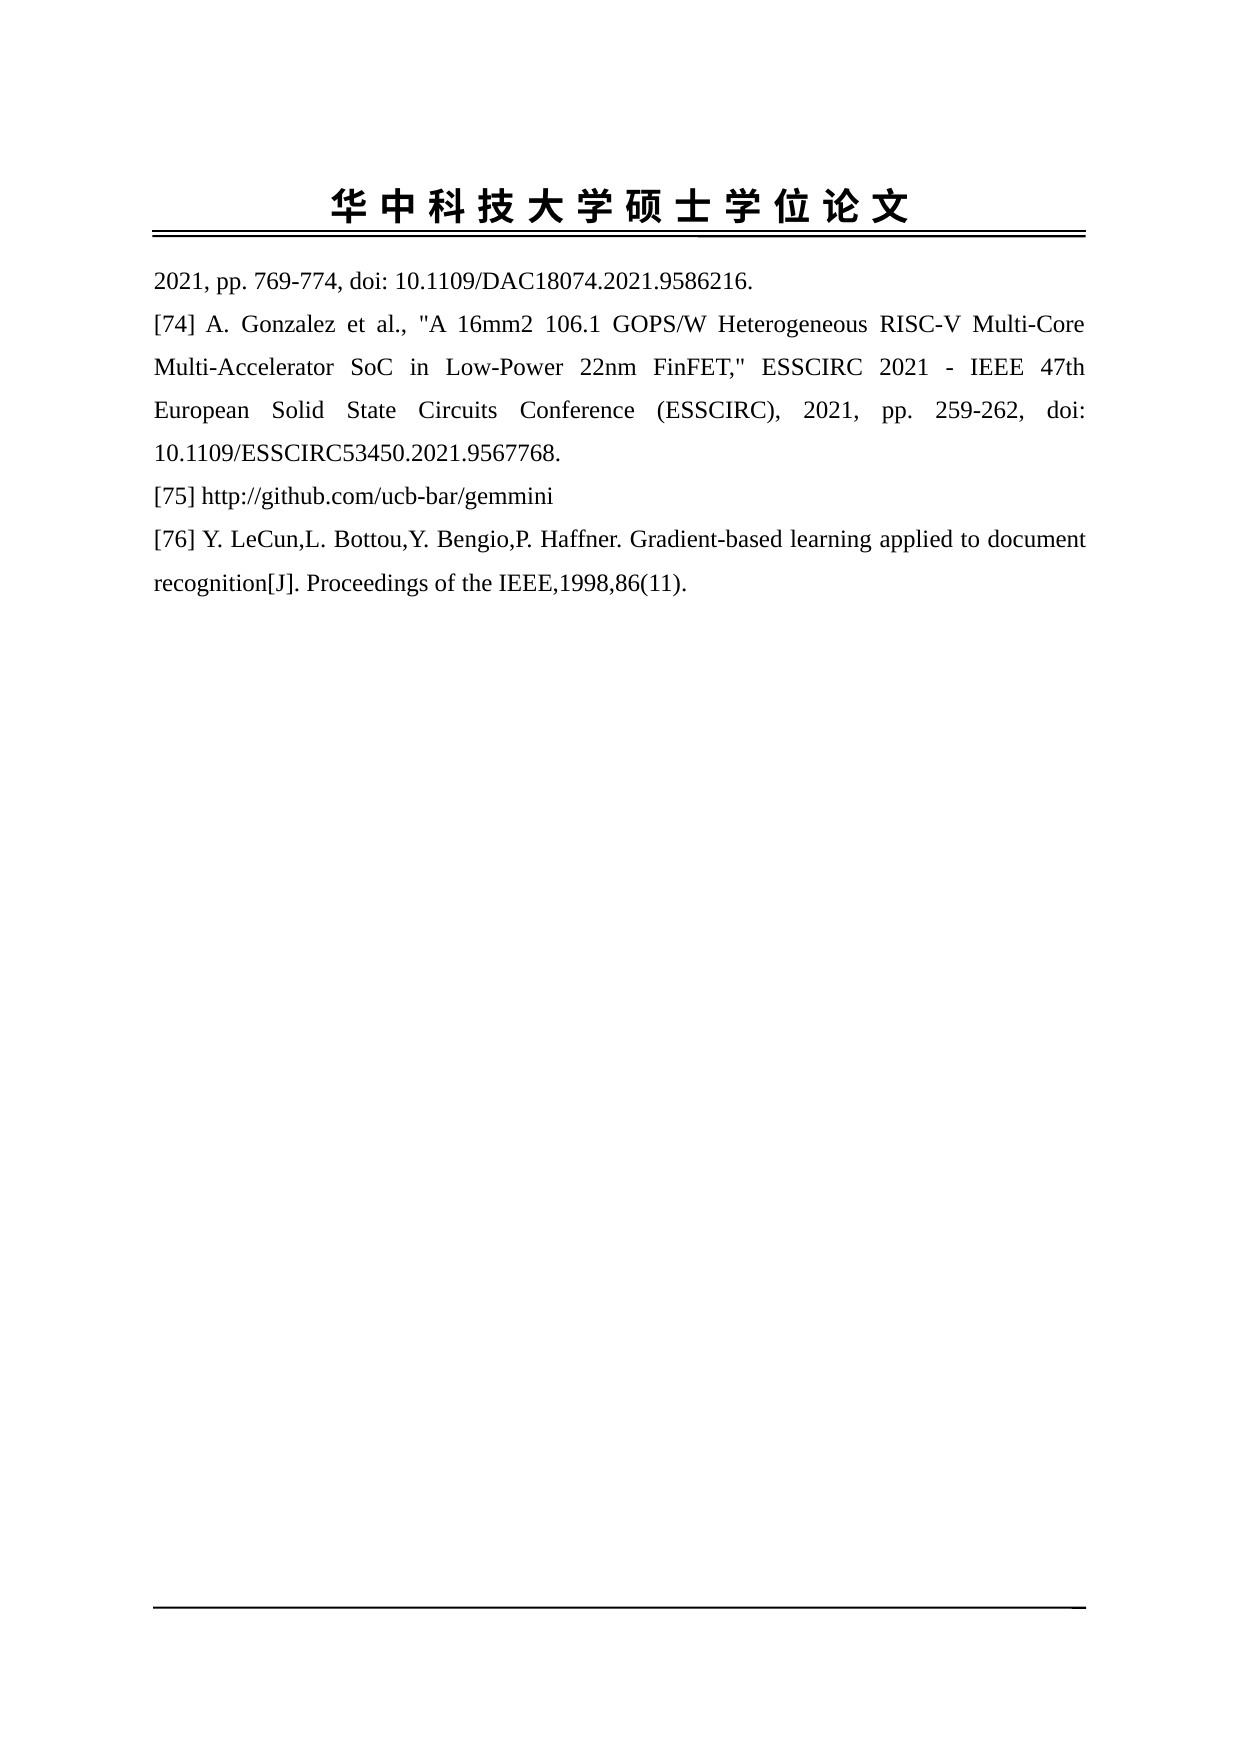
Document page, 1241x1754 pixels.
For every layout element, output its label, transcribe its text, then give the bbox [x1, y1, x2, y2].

text [74] A. Gonzalez et al., "A 16mm2 106.1 GOPS/W Heterogeneous RISC-V Multi-Core Multi-Accelerator SoC in Low-Power 22nm FinFET," ESSCIRC 2021 - IEEE 47th European Solid State Circuits Conference (ESSCIRC), 2021, pp. 259-262, doi: 10.1109/ESSCIRC53450.2021.9567768. [153, 309, 1087, 467]
text [76] Y. LeCun,L. Bottou,Y. Bengio,P. Haffner. Gradient-based learning applied to document recognition[J]. Proceedings of the IEEE,1998,86(11). [153, 524, 1087, 596]
text [75] http://github.com/ucb-bar/gemmini [153, 481, 1087, 510]
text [153, 266, 1087, 294]
